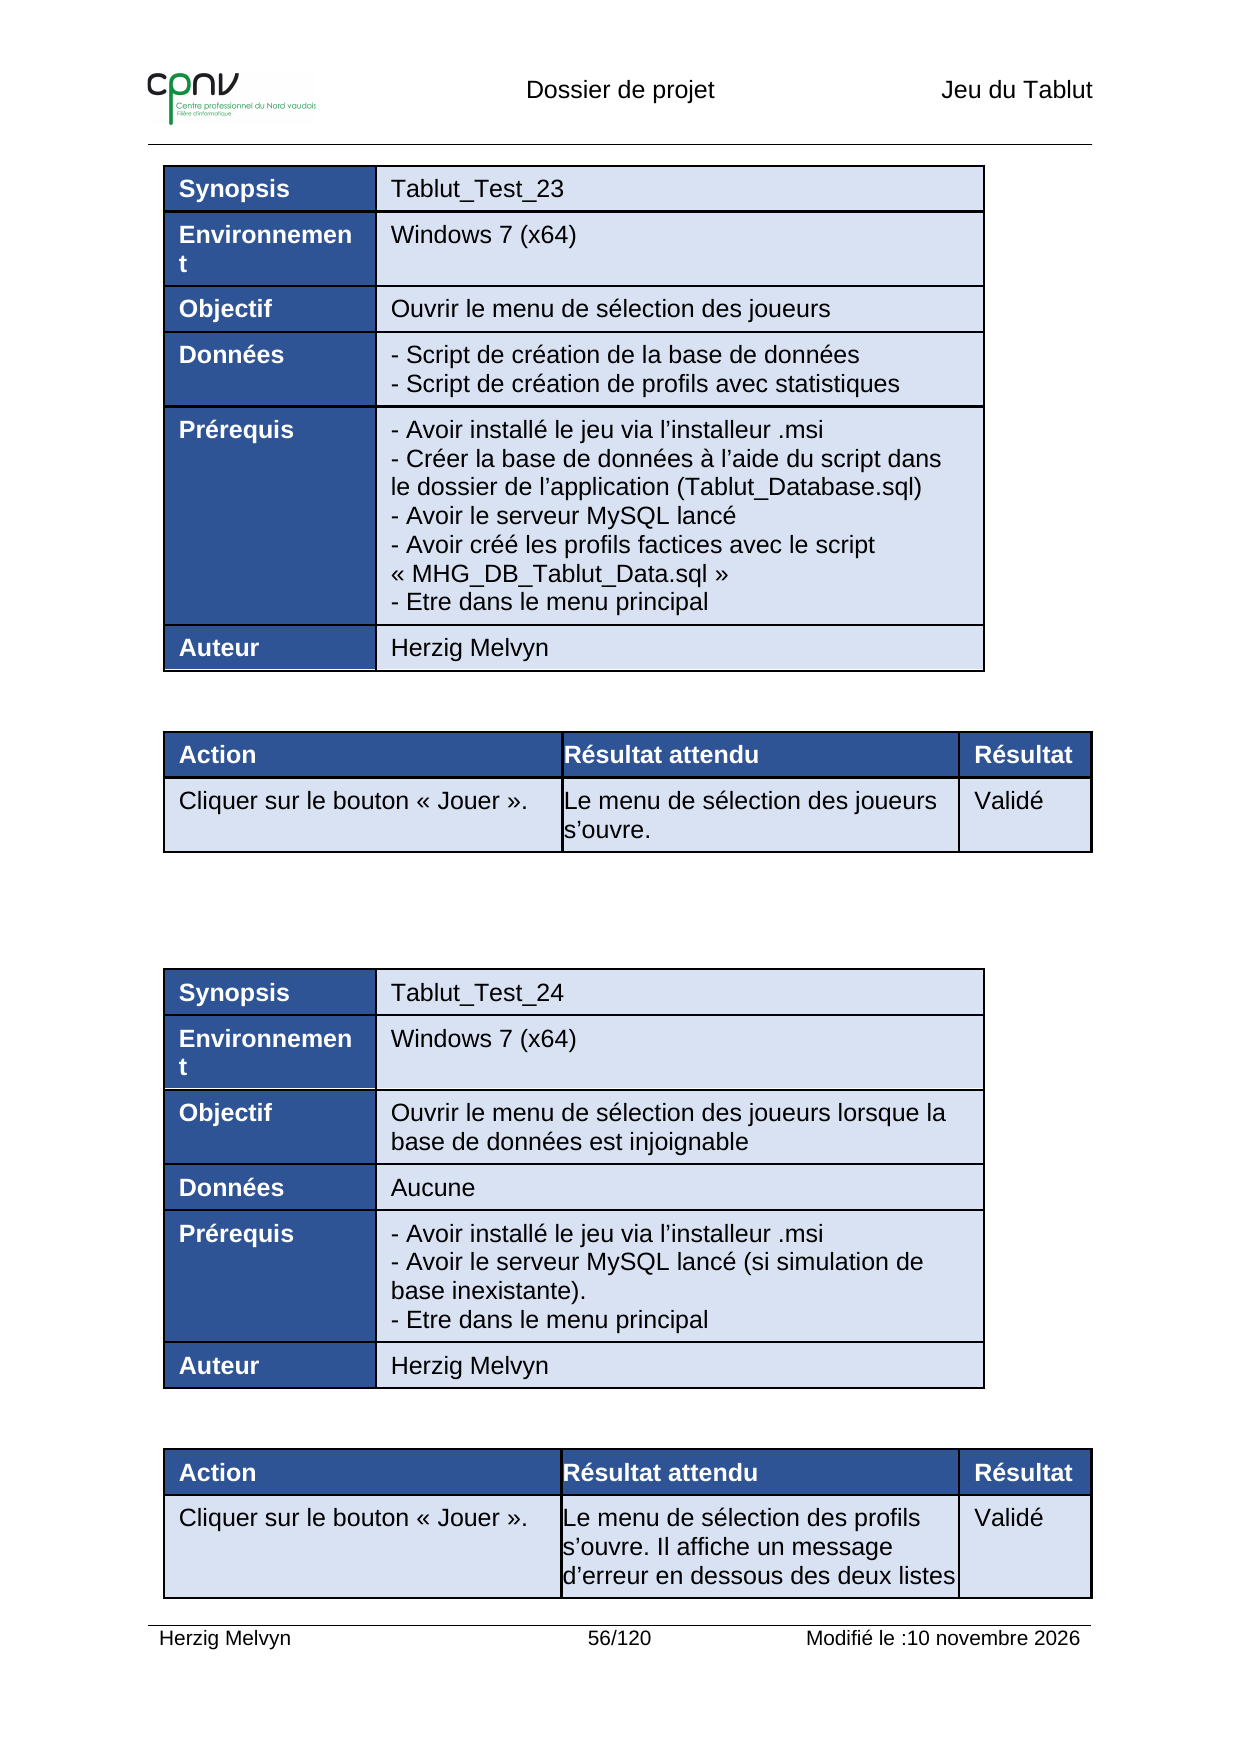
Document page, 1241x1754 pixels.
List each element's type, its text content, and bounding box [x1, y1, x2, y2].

table_cell Validé [960, 1496, 1090, 1597]
table_cell Environnement [165, 213, 375, 285]
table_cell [165, 1496, 560, 1597]
table_cell Auteur [165, 626, 375, 669]
table_header Action [165, 1450, 560, 1494]
table_cell Données [165, 333, 375, 405]
table_header Tablut_Test_24 [377, 970, 983, 1014]
table_cell Environnement [165, 1016, 375, 1088]
table_cell Windows 7 (x64) [377, 1016, 983, 1088]
table_cell Le menu de sélection des joueurs s’ouvre. [564, 779, 958, 851]
table_cell - Avoir installé le jeu via l’installeur .msi - Avoir le serveur MySQL lancé (si simulation de base inexistante). - Etre dans le menu principal [377, 1211, 983, 1341]
table_cell Prérequis [165, 1211, 375, 1341]
table_header Synopsis [165, 167, 375, 210]
table_cell Validé [960, 779, 1090, 851]
table_header Synopsis [165, 970, 375, 1014]
table_header Résultat [960, 1450, 1090, 1494]
table_cell Herzig Melvyn [377, 626, 983, 669]
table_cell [563, 1496, 958, 1597]
table_cell - Script de création de la base de données - Script de création de profils avec statistiques [377, 333, 983, 405]
table_header Résultat attendu [563, 1450, 958, 1494]
table_cell Objectif [165, 1091, 375, 1163]
table_cell Ouvrir le menu de sélection des joueurs [377, 287, 983, 331]
table_cell Windows 7 (x64) [377, 213, 983, 285]
table_cell Auteur [165, 1343, 375, 1387]
table_header Résultat [960, 733, 1090, 776]
picture [147, 73, 316, 125]
table_cell Données [165, 1165, 375, 1209]
table_cell Prérequis [165, 408, 375, 624]
table_header Action [165, 733, 561, 776]
table_header Résultat attendu [564, 733, 958, 776]
table_cell Aucune [377, 1165, 983, 1209]
table_header Tablut_Test_23 [377, 167, 983, 210]
table_cell - Avoir installé le jeu via l’installeur .msi - Créer la base de données à l’aide du script dans le dossier de l’application (Tablut_Database.sql) - Avoir le serveur MySQL lancé - Avoir créé les profils factices avec le script « MHG_DB_Tablut_Data.sql » - Etre dans le menu principal [377, 408, 983, 624]
table_cell Herzig Melvyn [377, 1343, 983, 1387]
table_cell Objectif [165, 287, 375, 331]
table_cell Cliquer sur le bouton « Jouer ». [165, 779, 561, 851]
table_cell Ouvrir le menu de sélection des joueurs lorsque la base de données est injoignable [377, 1091, 983, 1163]
